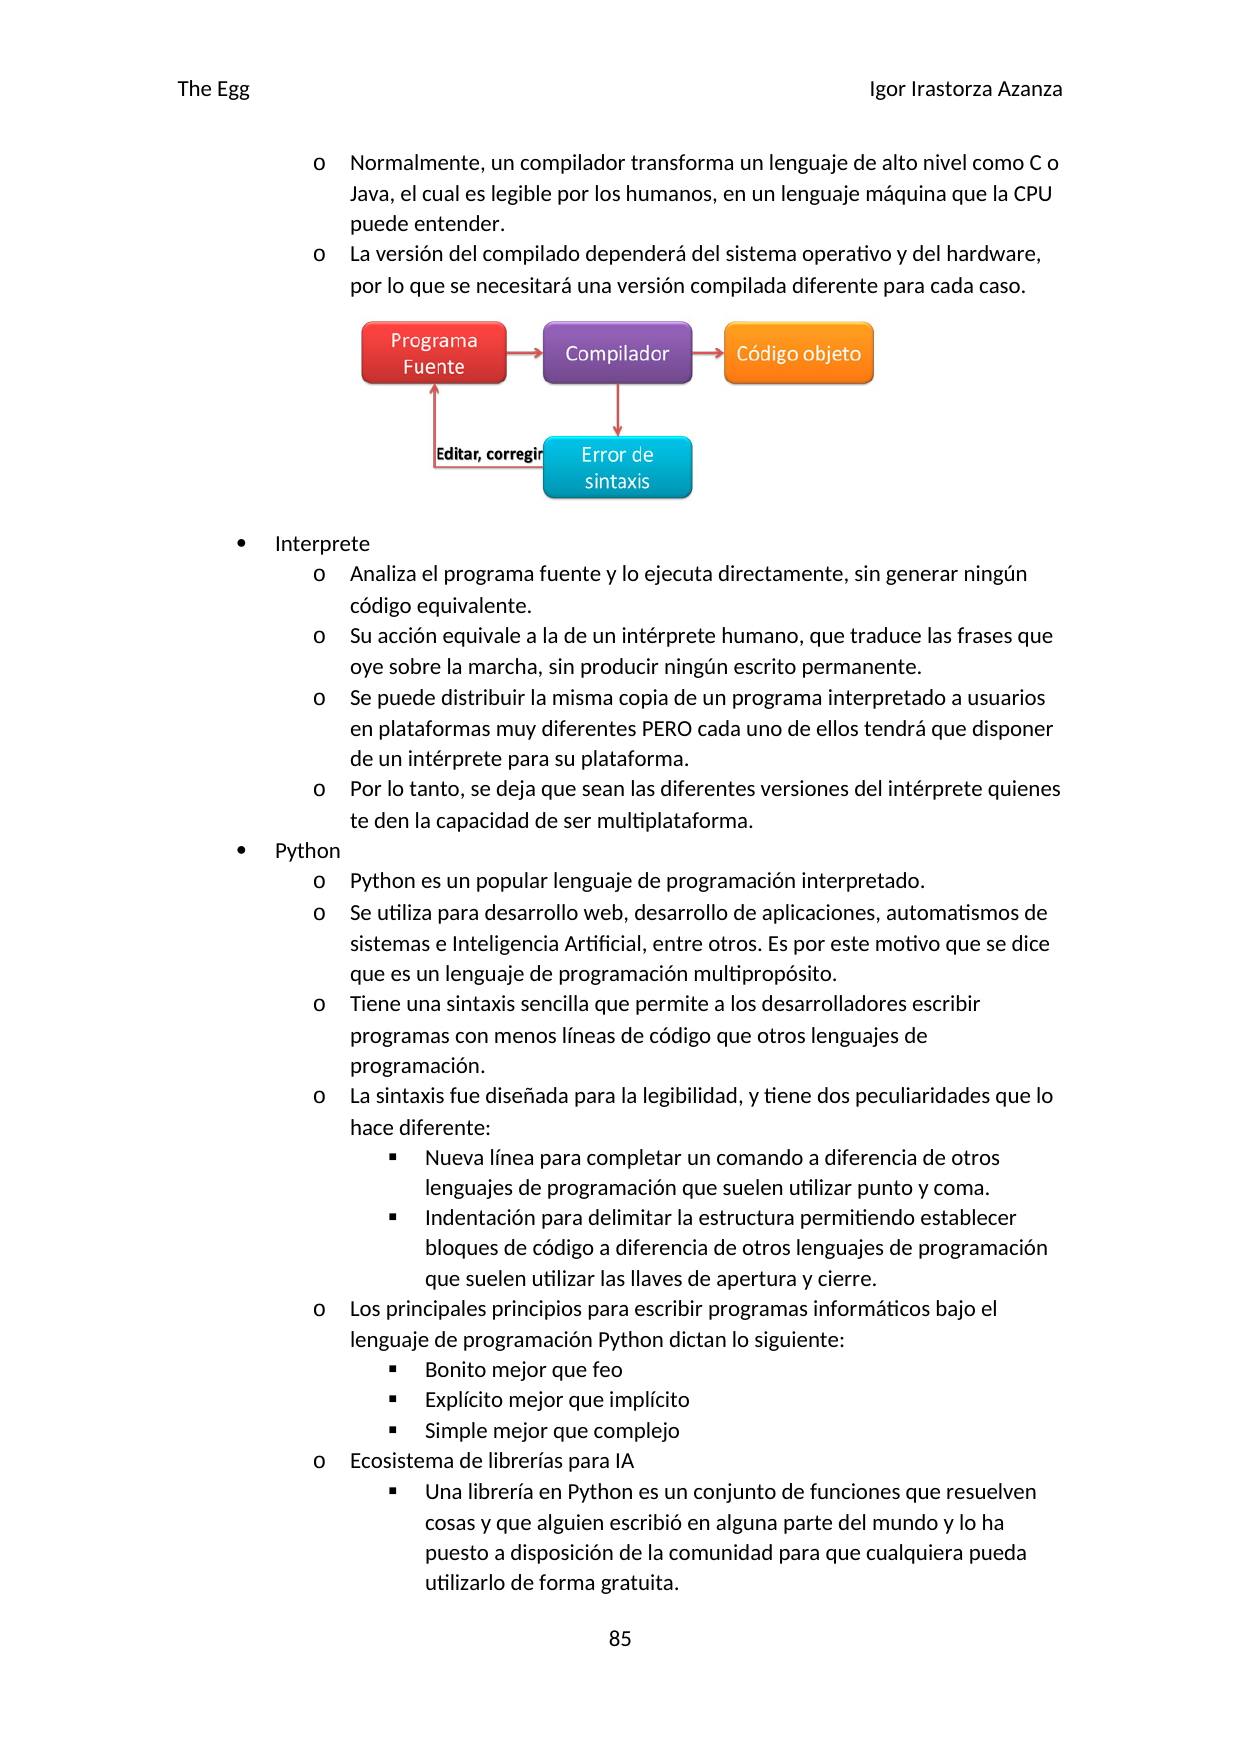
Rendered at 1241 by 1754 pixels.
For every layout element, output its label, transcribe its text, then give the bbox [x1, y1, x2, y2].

list La versión del compilado dependerá del sistema operativo y del hardware, por lo que se necesitará una versión compilada diferente para cada caso. [312, 239, 1063, 299]
list Python es un popular lenguaje de programación interpretado. [312, 866, 1063, 895]
list Indentación para delimitar la estructura permitiendo establecer bloques de código a diferencia de otros lenguajes de programación que suelen utilizar las llaves de apertura y cierre. [387, 1203, 1063, 1292]
list La sintaxis fue diseñada para la legibilidad, y tiene dos peculiaridades que lo hace diferente: [312, 1081, 1063, 1141]
list Explícito mejor que implícito [387, 1386, 1063, 1414]
list Una librería en Python es un conjunto de funciones que resuelven cosas y que alguien escribió en alguna parte del mundo y lo ha puesto a disposición de la comunidad para que cualquiera pueda utilizarlo de forma gratuita. [387, 1477, 1063, 1596]
list Analiza el programa fuente y lo ejecuta directamente, sin generar ningún código equivalente. [312, 559, 1063, 619]
list Simple mejor que complejo [387, 1416, 1063, 1444]
list Python [237, 836, 1063, 864]
list Interprete [237, 529, 1063, 557]
list Se utiliza para desarrollo web, desarrollo de aplicaciones, automatismos de sistemas e Inteligencia Artificial, entre otros. Es por este motivo que se dice que es un lenguaje de programación multipropósito. [312, 898, 1063, 987]
list Los principales principios para escribir programas informáticos bajo el lenguaje de programación Python dictan lo siguiente: [312, 1294, 1063, 1353]
picture [358, 317, 882, 511]
list Bonito mejor que feo [387, 1355, 1063, 1383]
list Nueva línea para completar un comando a diferencia de otros lenguajes de programación que suelen utilizar punto y coma. [387, 1143, 1063, 1201]
list Ecosistema de librerías para IA [312, 1446, 1063, 1475]
list Su acción equivale a la de un intérprete humano, que traduce las frases que oye sobre la marcha, sin producir ningún escrito permanente. [312, 621, 1063, 681]
list Se puede distribuir la misma copia de un programa interpretado a usuarios en plataformas muy diferentes PERO cada uno de ellos tendrá que disponer de un intérprete para su plataforma. [312, 683, 1063, 772]
list Por lo tanto, se deja que sean las diferentes versiones del intérprete quienes te den la capacidad de ser multiplataforma. [312, 774, 1063, 834]
list Tiene una sintaxis sencilla que permite a los desarrolladores escribir programas con menos líneas de código que otros lenguajes de programación. [312, 989, 1063, 1079]
list Normalmente, un compilador transforma un lenguaje de alto nivel como C o Java, el cual es legible por los humanos, en un lenguaje máquina que la CPU puede entender. [312, 148, 1063, 237]
